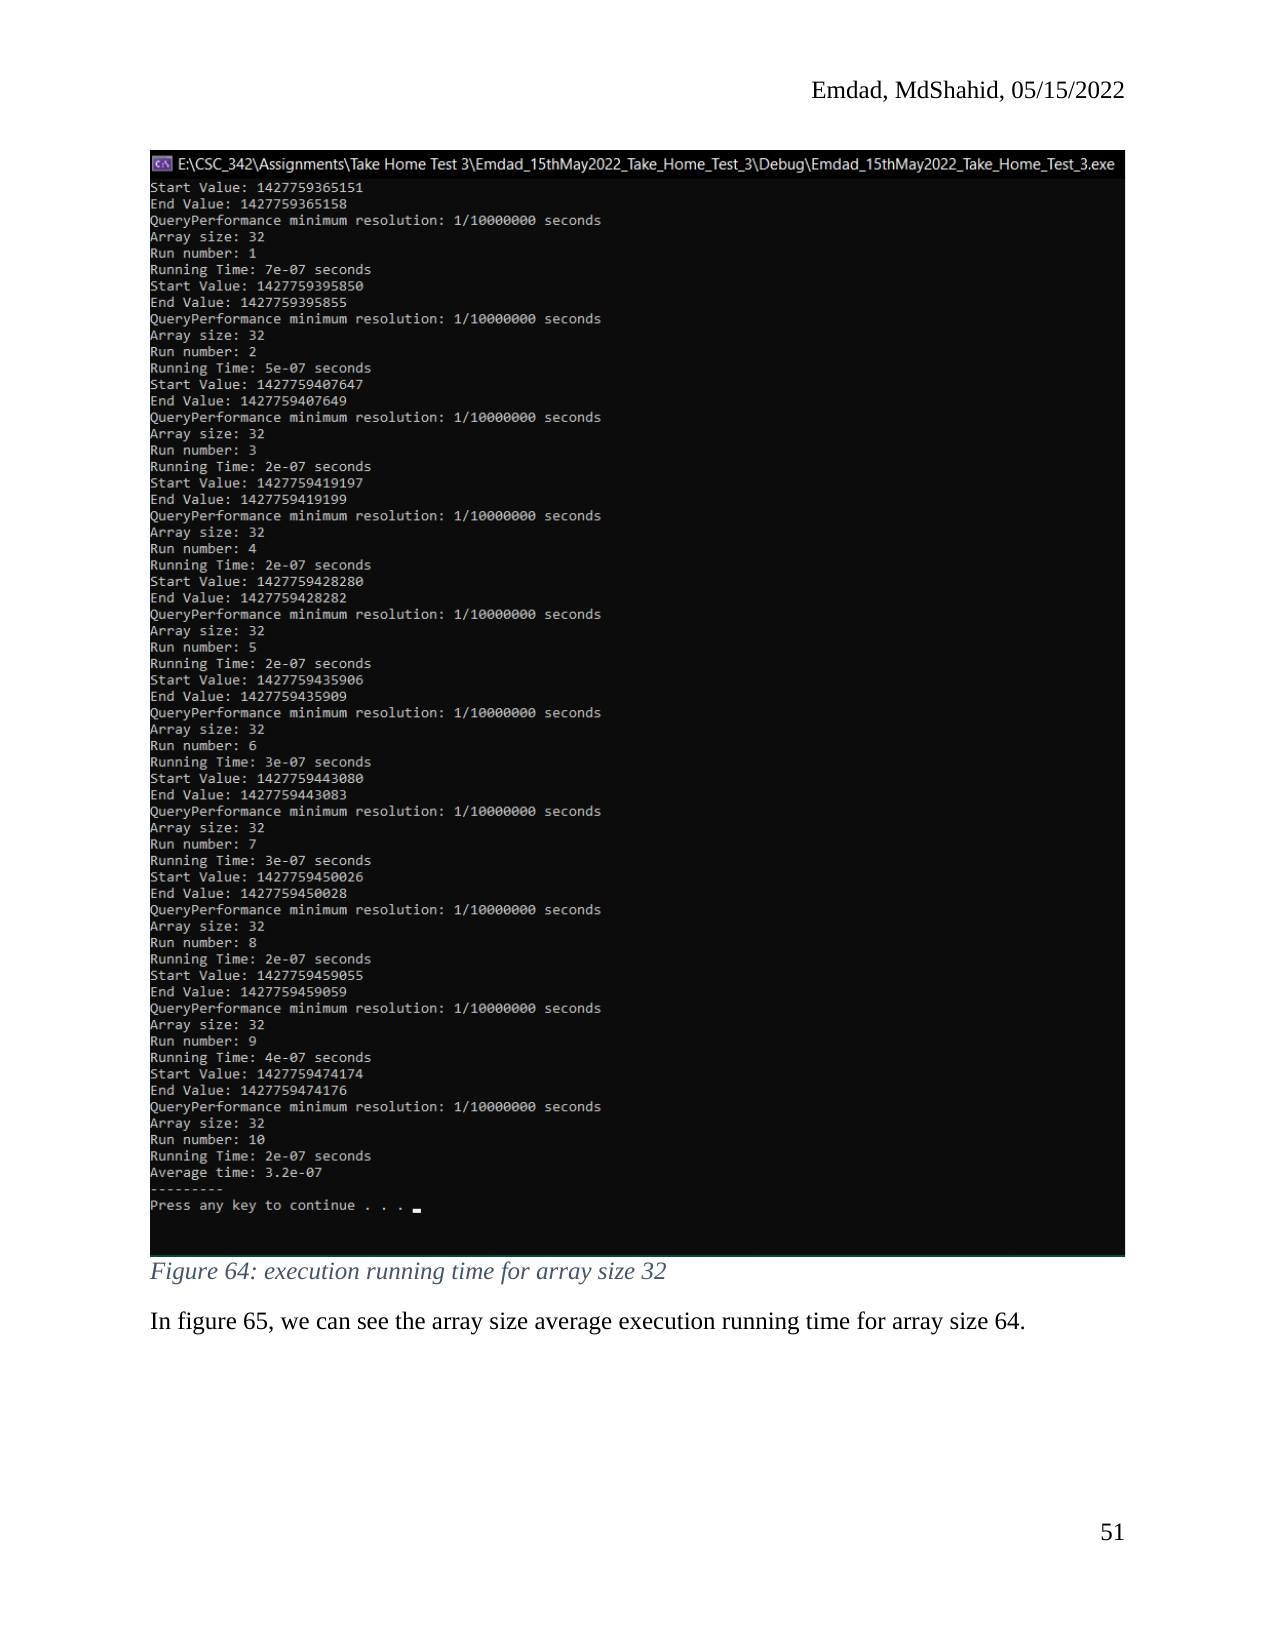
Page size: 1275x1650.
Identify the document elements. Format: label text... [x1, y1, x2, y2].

text Figure 64: execution running time for array size 32 [150, 1257, 1125, 1285]
text In figure 65, we can see the array size average execution running time for array size 64. [150, 1306, 1125, 1334]
picture [150, 150, 1125, 1257]
